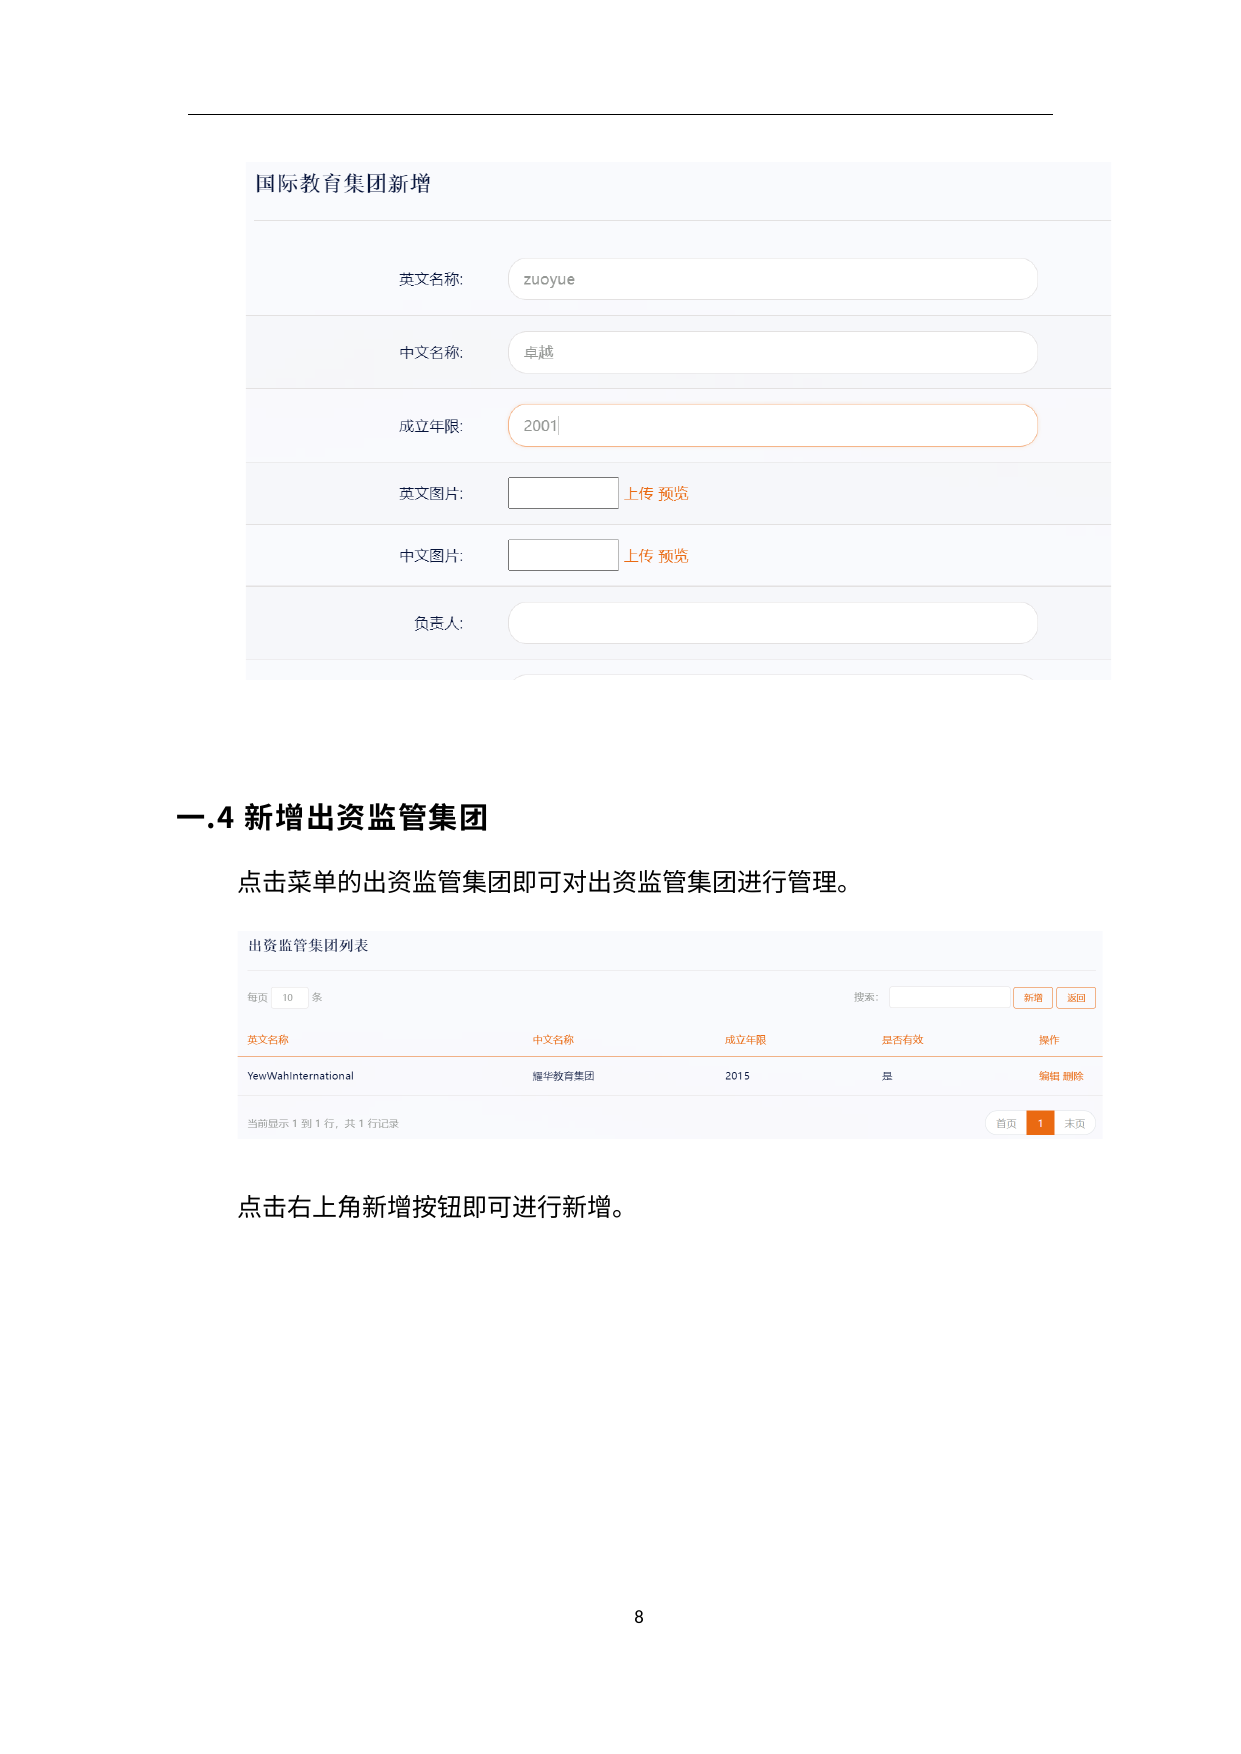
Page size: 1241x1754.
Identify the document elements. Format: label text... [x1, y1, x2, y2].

text 点击右上角新增按钮即可进行新增。 [187, 1173, 1053, 1238]
text 点击菜单的出资监管集团即可对出资监管集团进行管理。 [187, 848, 1053, 913]
subtitle 新增出资监管集团 [176, 783, 1053, 848]
picture [245, 162, 1112, 680]
picture [237, 931, 1103, 1139]
